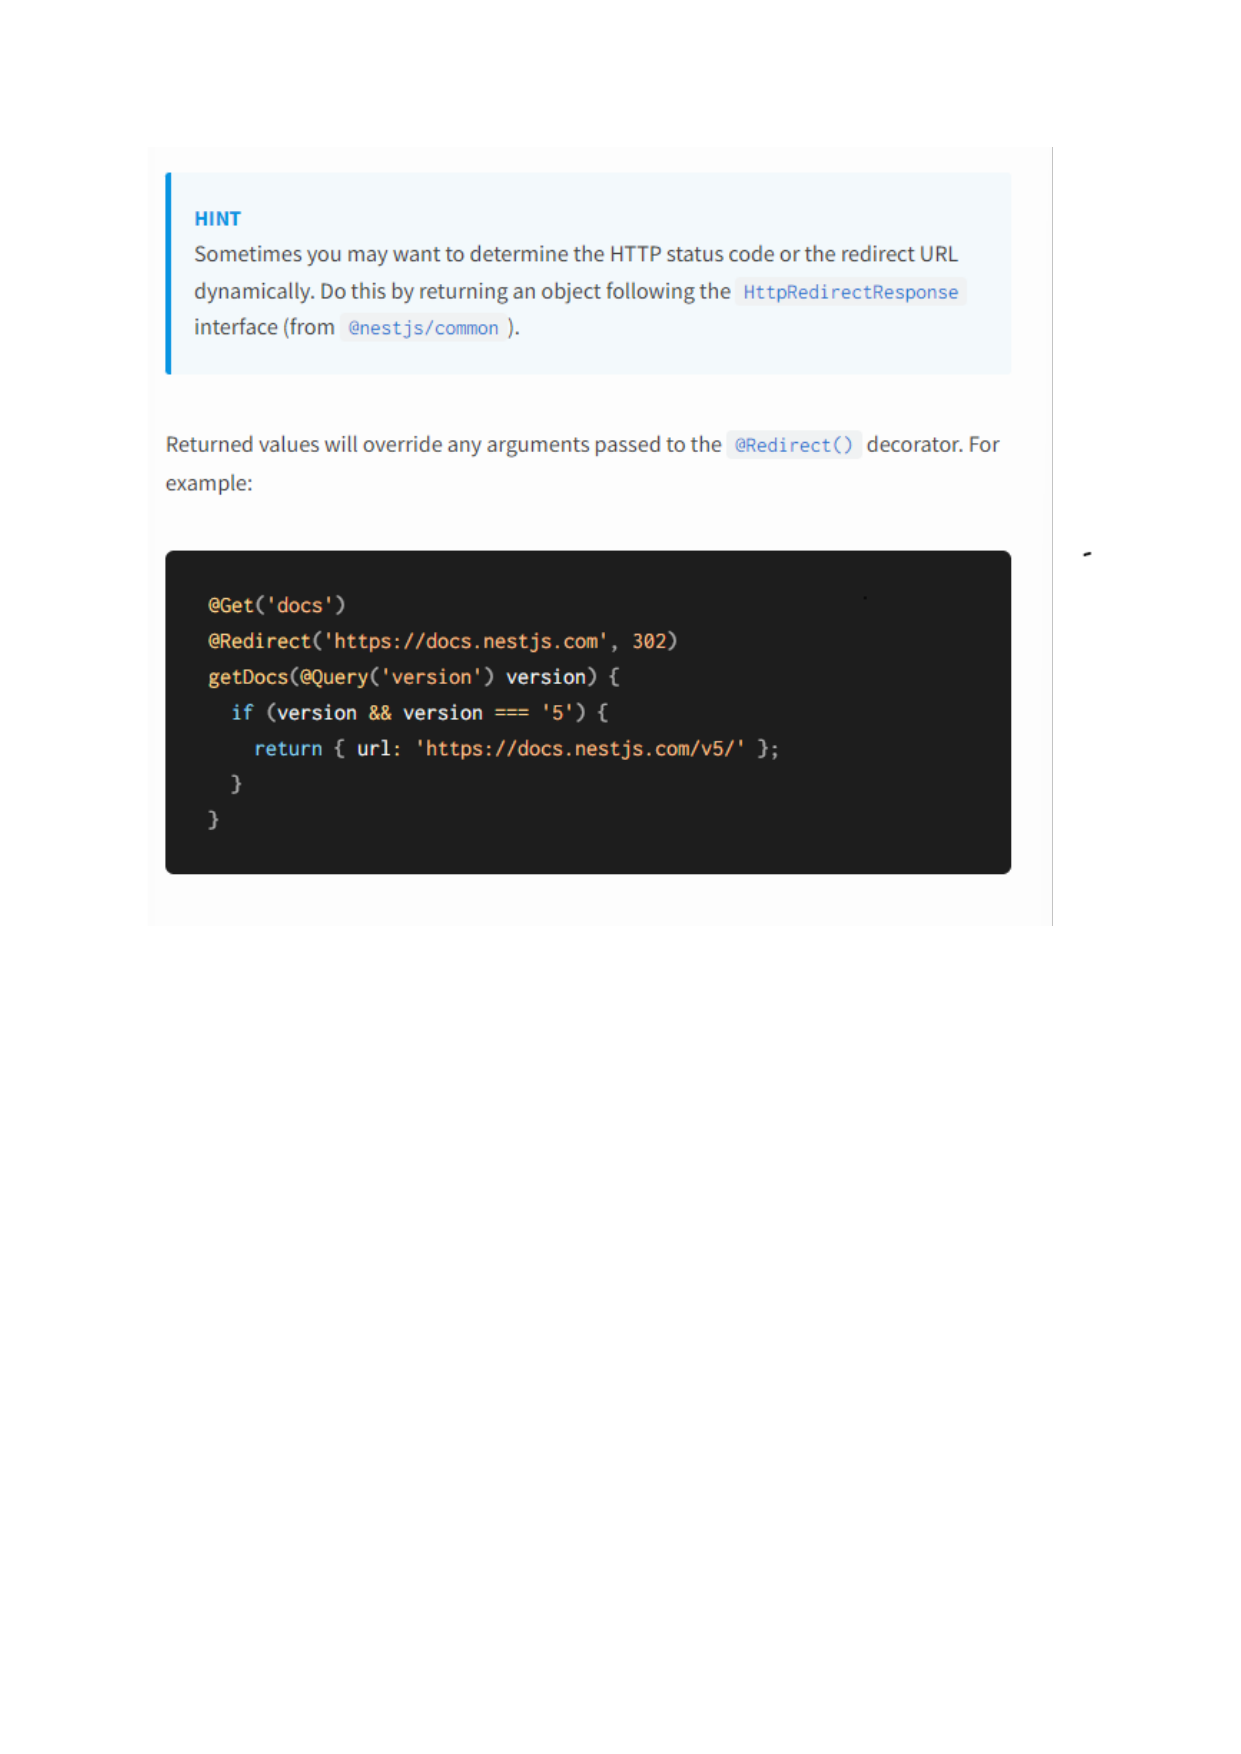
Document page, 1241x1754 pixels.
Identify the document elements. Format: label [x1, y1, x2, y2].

picture [147, 147, 1093, 926]
